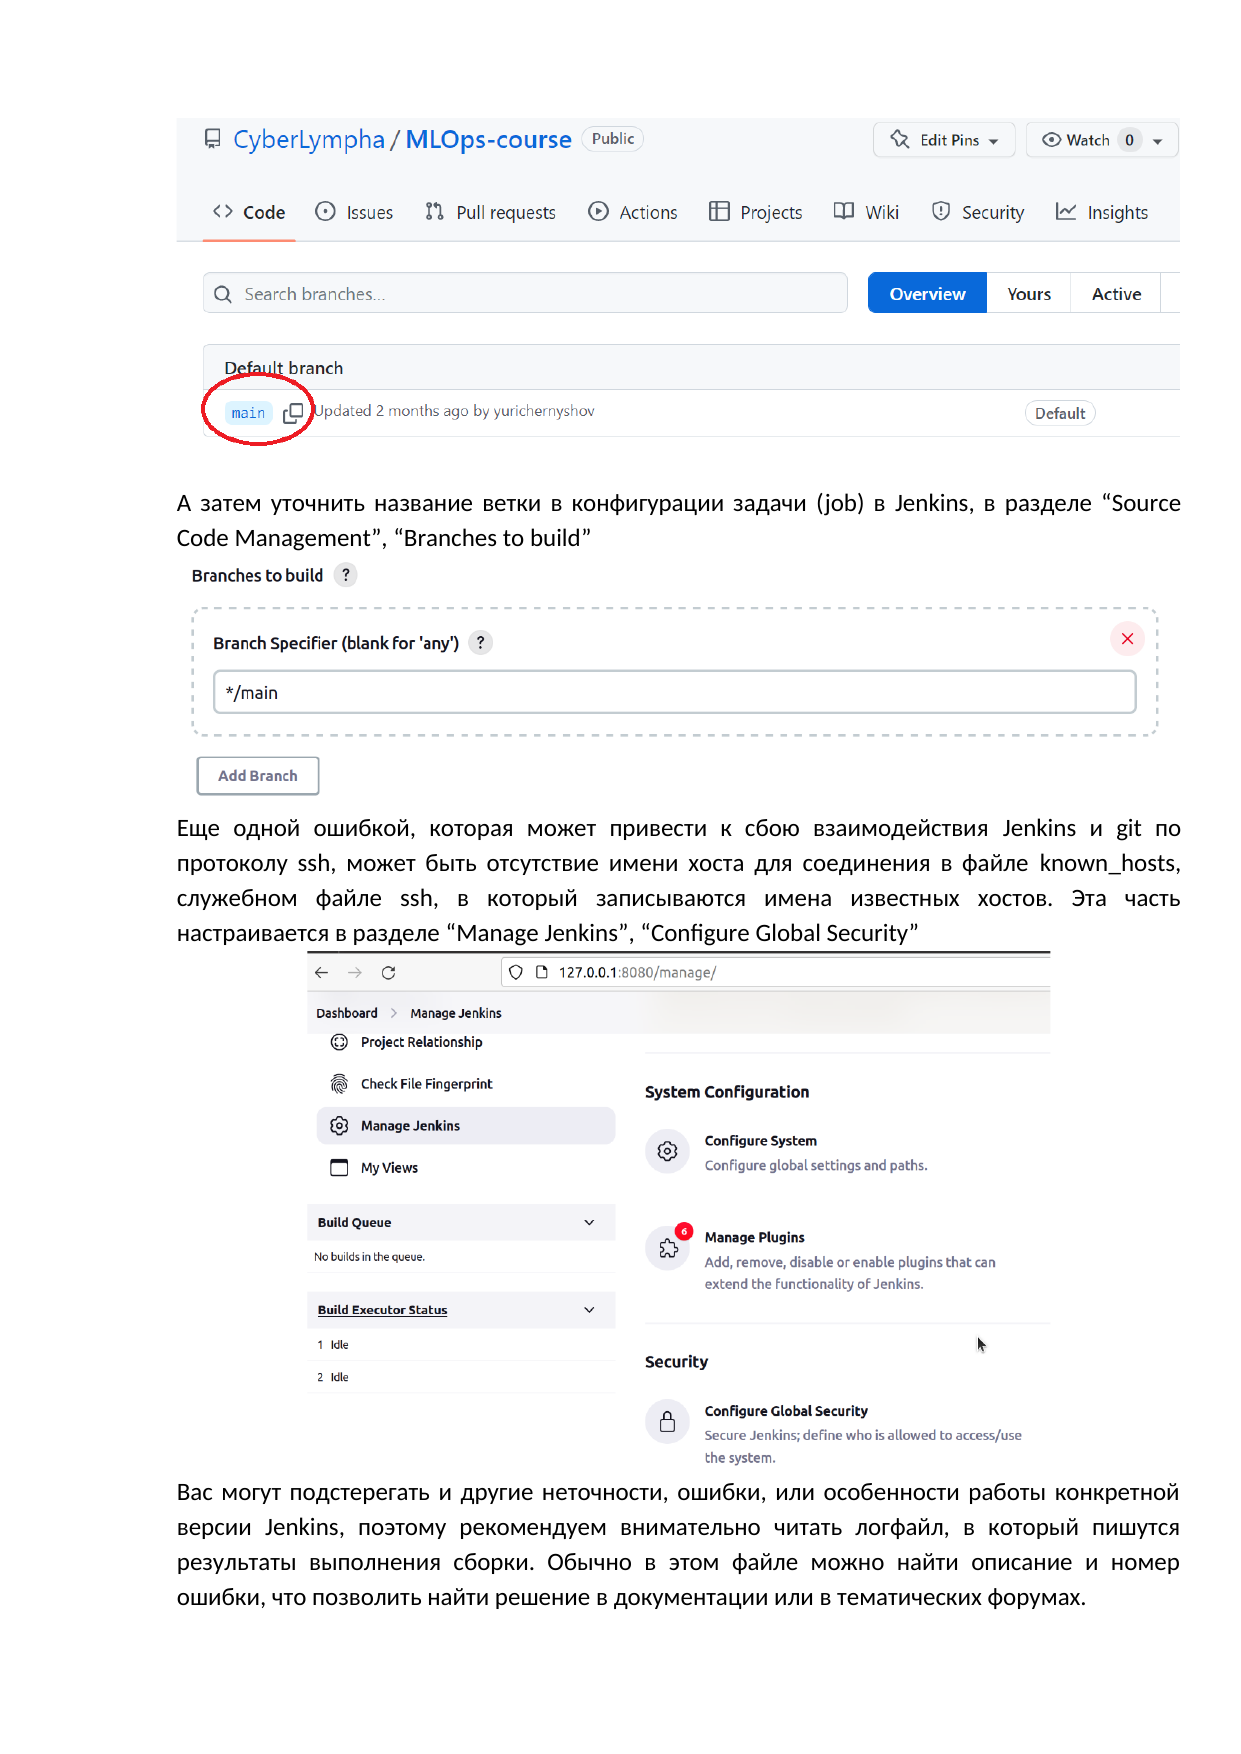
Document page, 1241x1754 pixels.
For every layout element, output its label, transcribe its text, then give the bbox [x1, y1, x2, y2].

text Еще одной ошибкой, которая может привести к сбою взаимодействия Jenkins и git по протоколу ssh, может быть отсутствие имени хоста для соединения в файле known_hosts, служебном файле ssh, в который записываются имена известных хостов. Эта часть настраивается в разделе “Manage Jenkins”, “Configure Global Security” [177, 812, 1181, 947]
text А затем уточнить название ветки в конфигурации задачи (job) в Jenkins, в разделе “Source Code Management”, “Branches to build” [177, 487, 1181, 552]
text Вас могут подстерегать и другие неточности, ошибки, или особенности работы конкретной версии Jenkins, поэтому рекомендуем внимательно читать логфайл, в который пишутся результаты выполнения сборки. Обычно в этом файле можно найти описание и номер ошибки, что позволить найти решение в документации или в тематических форумах. [177, 1476, 1181, 1612]
picture [176, 118, 1180, 448]
picture [307, 951, 1051, 1472]
picture [176, 556, 1181, 808]
